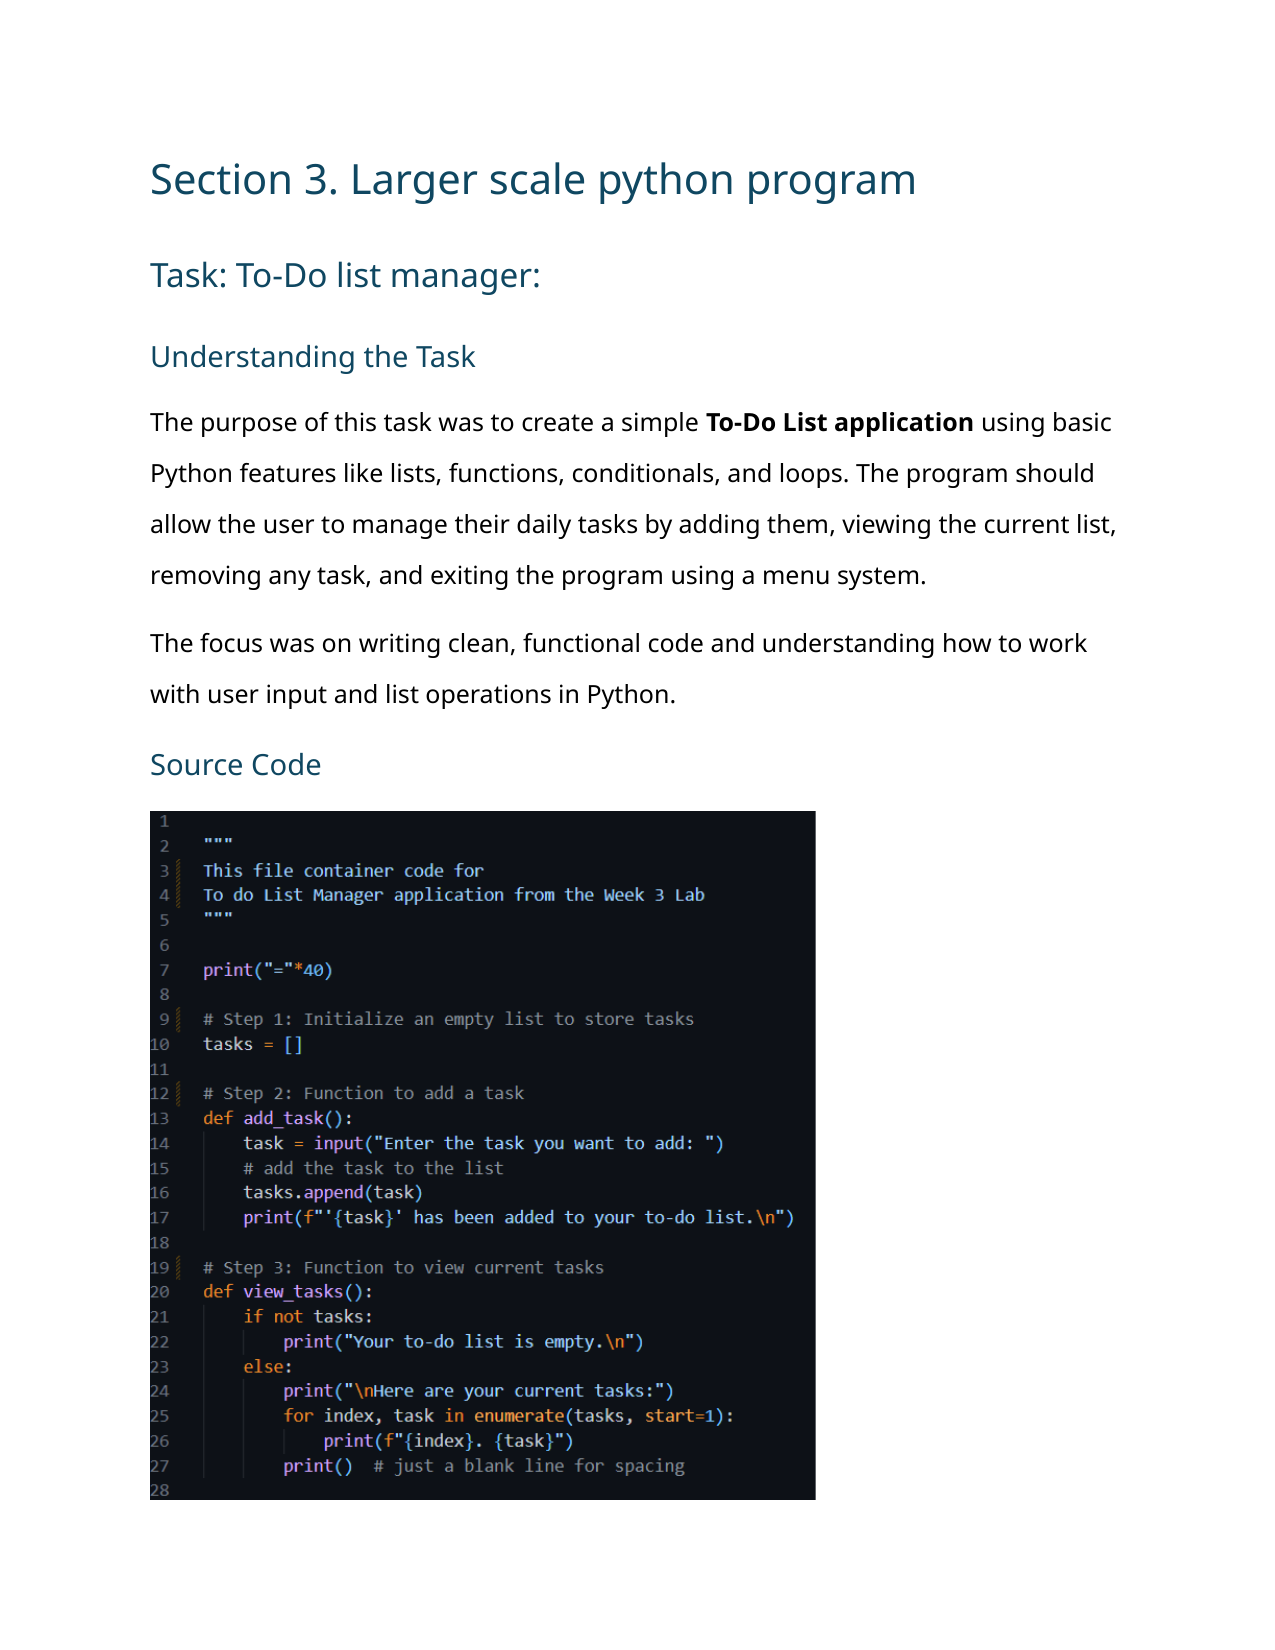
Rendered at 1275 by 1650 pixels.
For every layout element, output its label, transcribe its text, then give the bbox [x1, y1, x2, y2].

text The focus was on writing clean, functional code and understanding how to work with user input and list operations in Python. [150, 625, 1125, 710]
picture [150, 811, 816, 1500]
text The purpose of this task was to create a simple To-Do List application using basic Python features like lists, functions, conditionals, and loops. The program should allow the user to manage their daily tasks by adding them, viewing the current list, removing any task, and exiting the program using a menu system. [150, 404, 1125, 592]
subtitle Source Code [150, 744, 1125, 784]
subtitle Task: To-Do list manager: [150, 252, 1125, 297]
subtitle Section 3. Larger scale python program [150, 150, 1125, 207]
subtitle Understanding the Task [150, 337, 1125, 376]
